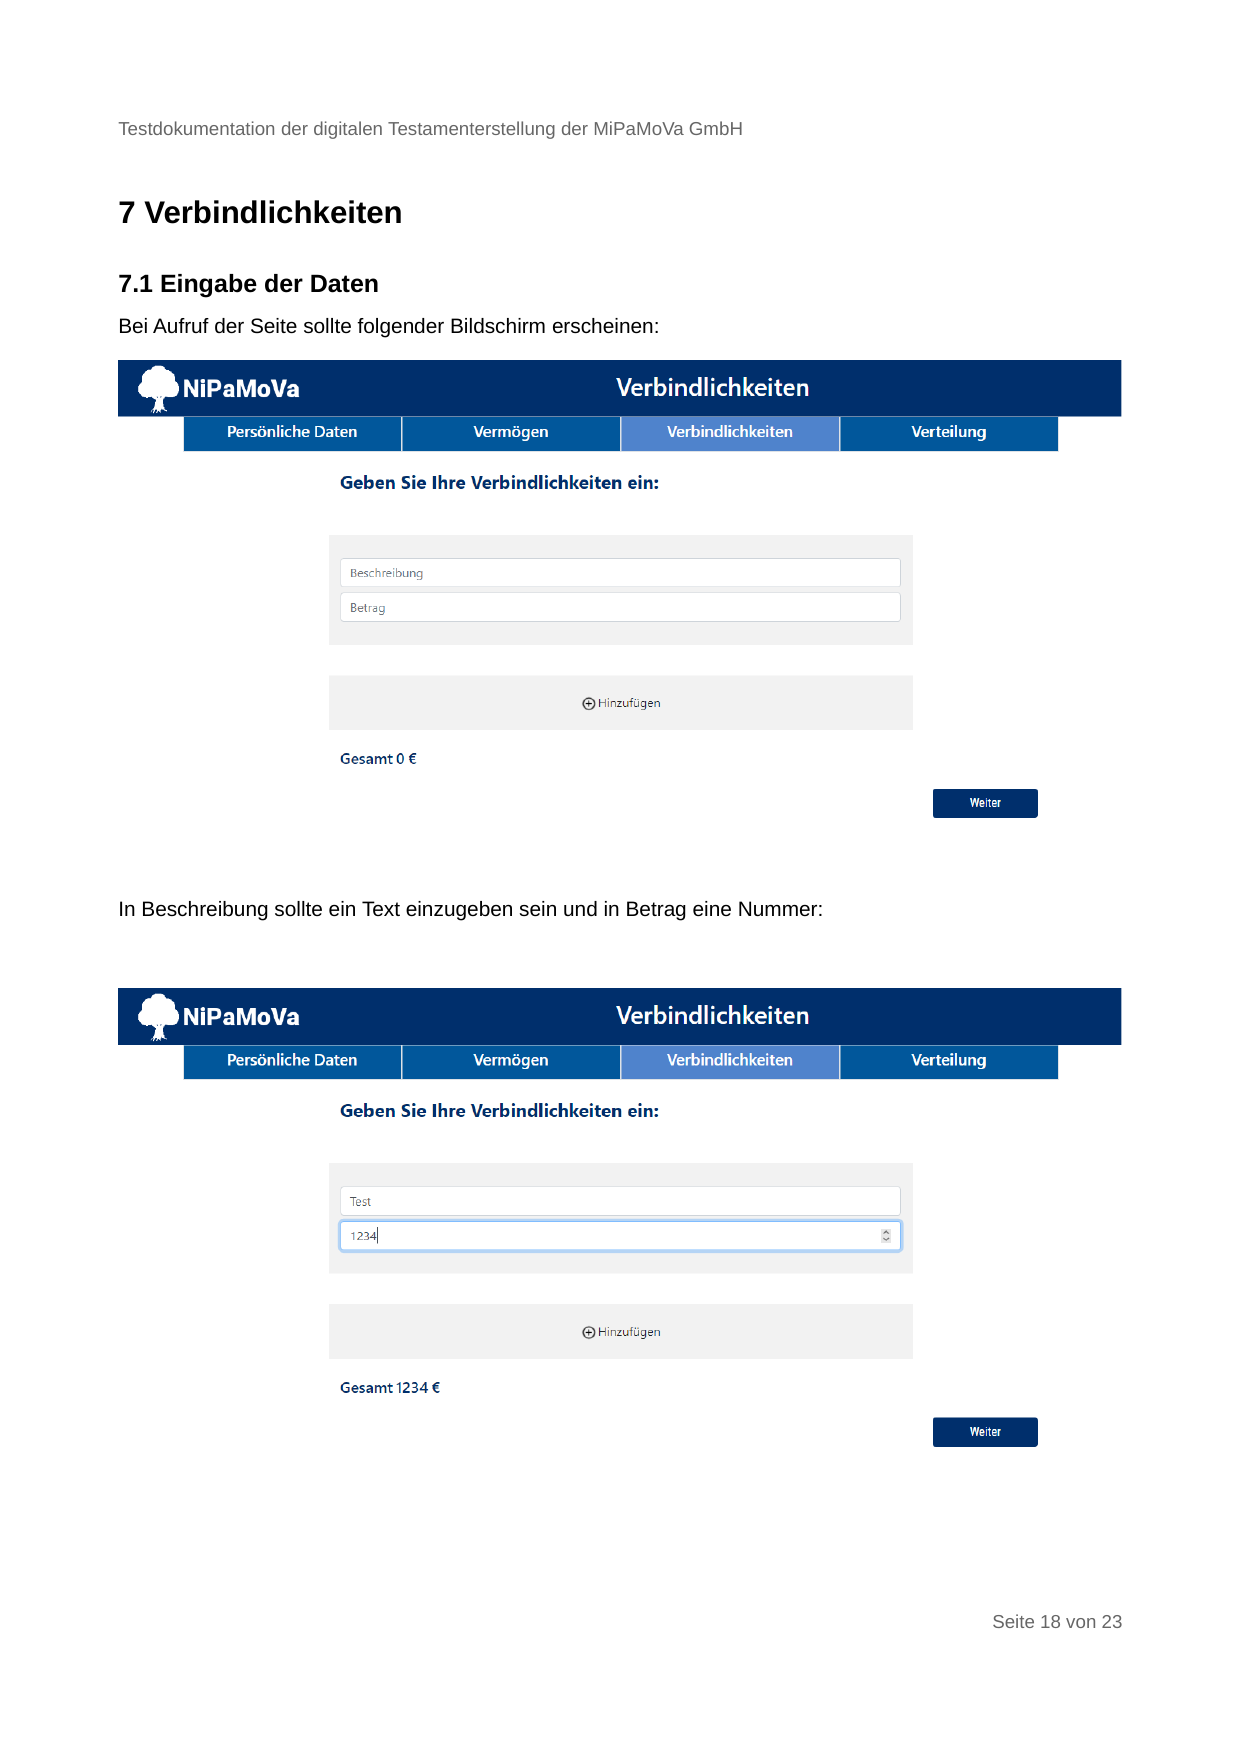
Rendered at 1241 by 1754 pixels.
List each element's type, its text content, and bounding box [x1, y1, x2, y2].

picture [118, 360, 1122, 829]
subtitle Eingabe der Daten [118, 269, 1122, 297]
subtitle Verbindlichkeiten [118, 194, 1122, 230]
text In Beschreibung sollte ein Text einzugeben sein und in Betrag eine Nummer: [118, 897, 1122, 921]
text Bei Aufruf der Seite sollte folgender Bildschirm erscheinen: [118, 314, 1122, 338]
picture [118, 988, 1122, 1458]
